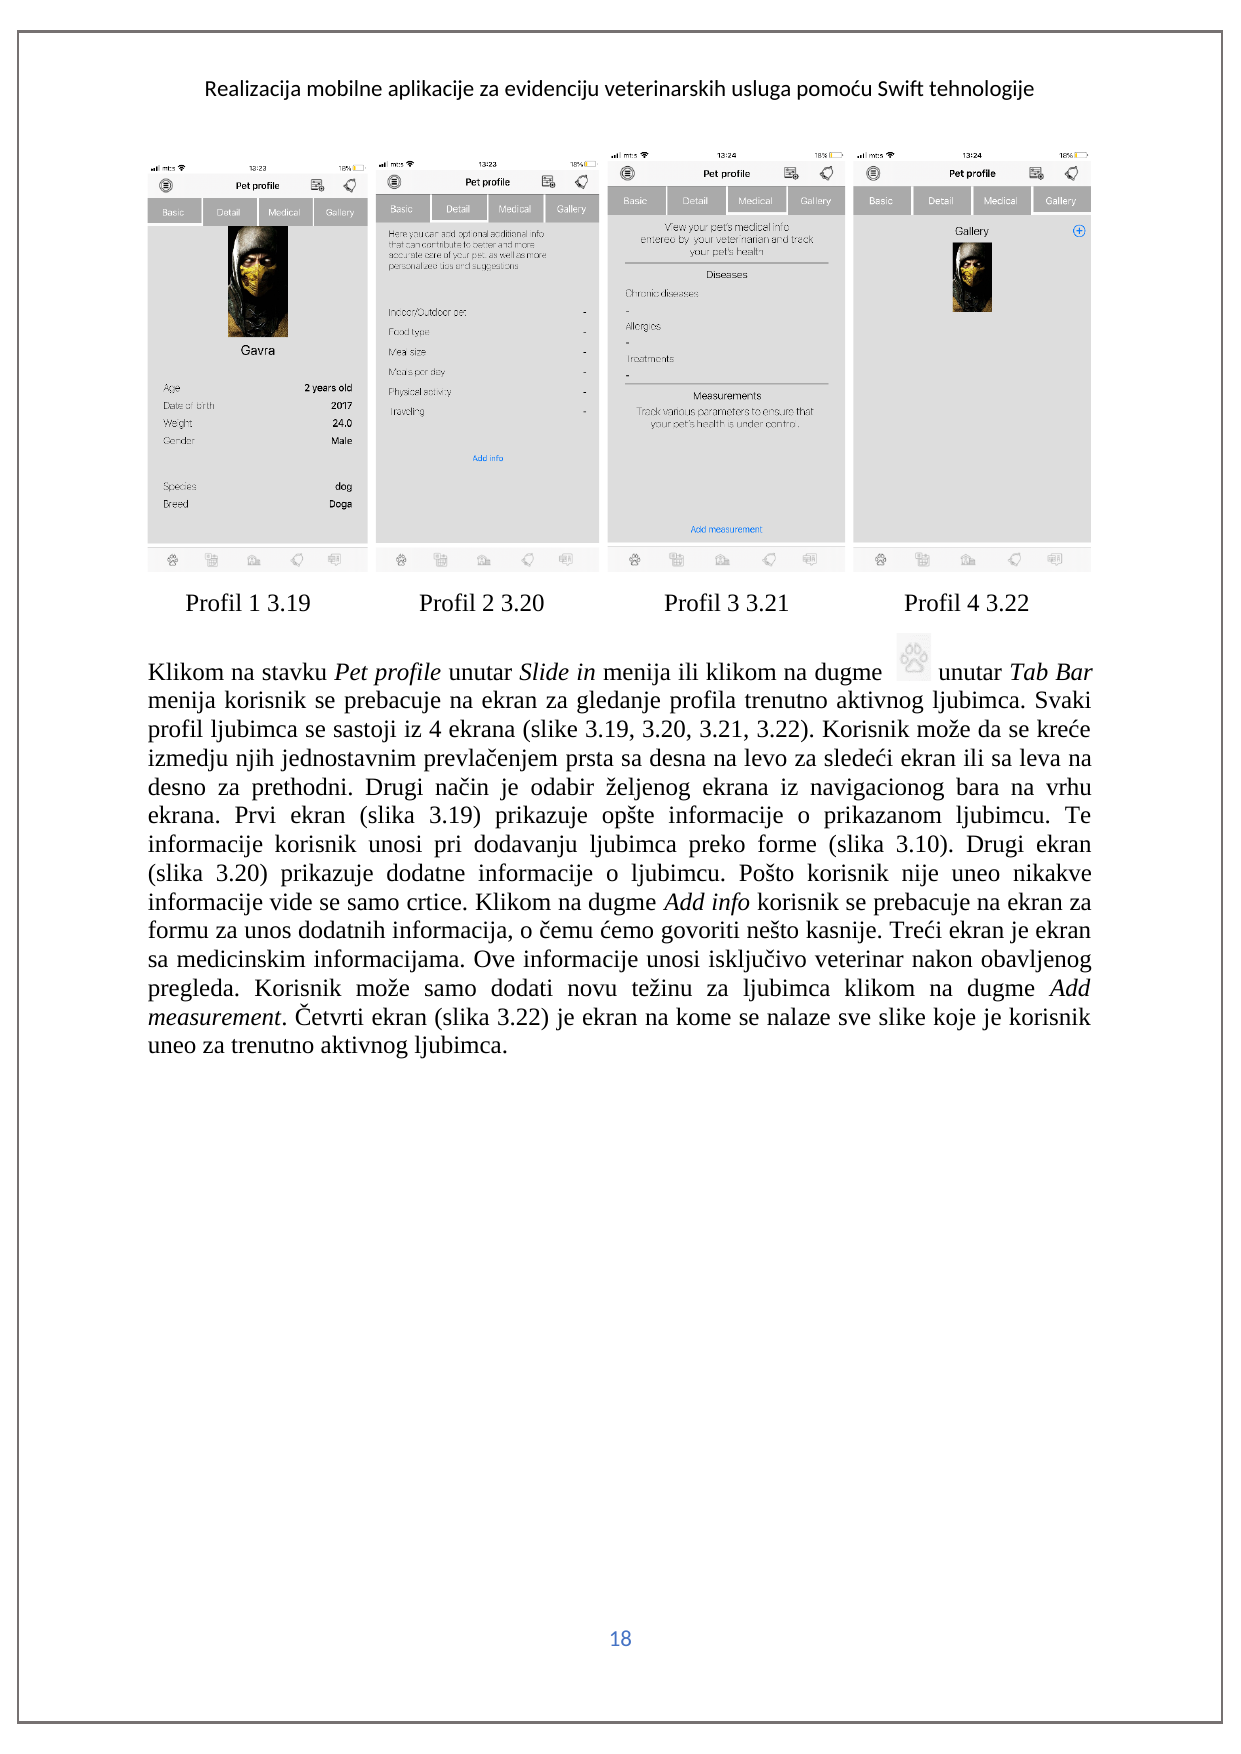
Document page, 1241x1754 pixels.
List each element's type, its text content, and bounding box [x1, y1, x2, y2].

text Klikom na stavku Pet profile unutar Slide in menija ili klikom na dugme unutar Tab Bar menija korisnik se prebacuje na ekran za gledanje profila trenutno aktivnog ljubimca. Svaki profil ljubimca se sastoji iz 4 ekrana (slike 3.19, 3.20, 3.21, 3.22). Korisnik može da se kreće izmedju njih jednostavnim prevlačenjem prsta sa desna na levo za sledeći ekran ili sa leva na desno za prethodni. Drugi način je odabir željenog ekrana iz navigacionog bara na vrhu ekrana. Prvi ekran (slika 3.19) prikazuje opšte informacije o prikazanom ljubimcu. Te informacije korisnik unosi pri dodavanju ljubimca preko forme (slika 3.10). Drugi ekran (slika 3.20) prikazuje dodatne informacije o ljubimcu. Pošto korisnik nije uneo nikakve informacije vide se samo crtice. Klikom na dugme Add info korisnik se prebacuje na ekran za formu za unos dodatnih informacija, o čemu ćemo govoriti nešto kasnije. Treći ekran je ekran sa medicinskim informacijama. Ove informacije unosi isključivo veterinar nakon obavljenog pregleda. Korisnik može samo dodati novu težinu za ljubimca klikom na dugme Add measurement. Četvrti ekran (slika 3.22) je ekran na kome se nalaze sve slike koje je korisnik uneo za trenutno aktivnog ljubimca. [148, 633, 1093, 1059]
picture [853, 149, 1091, 572]
text Profil 1 3.19 Profil 2 3.20 Profil 3 3.21 Profil 4 3.22 [148, 588, 1093, 617]
picture [896, 633, 932, 681]
picture [375, 158, 600, 572]
picture [607, 149, 846, 572]
picture [147, 162, 368, 572]
